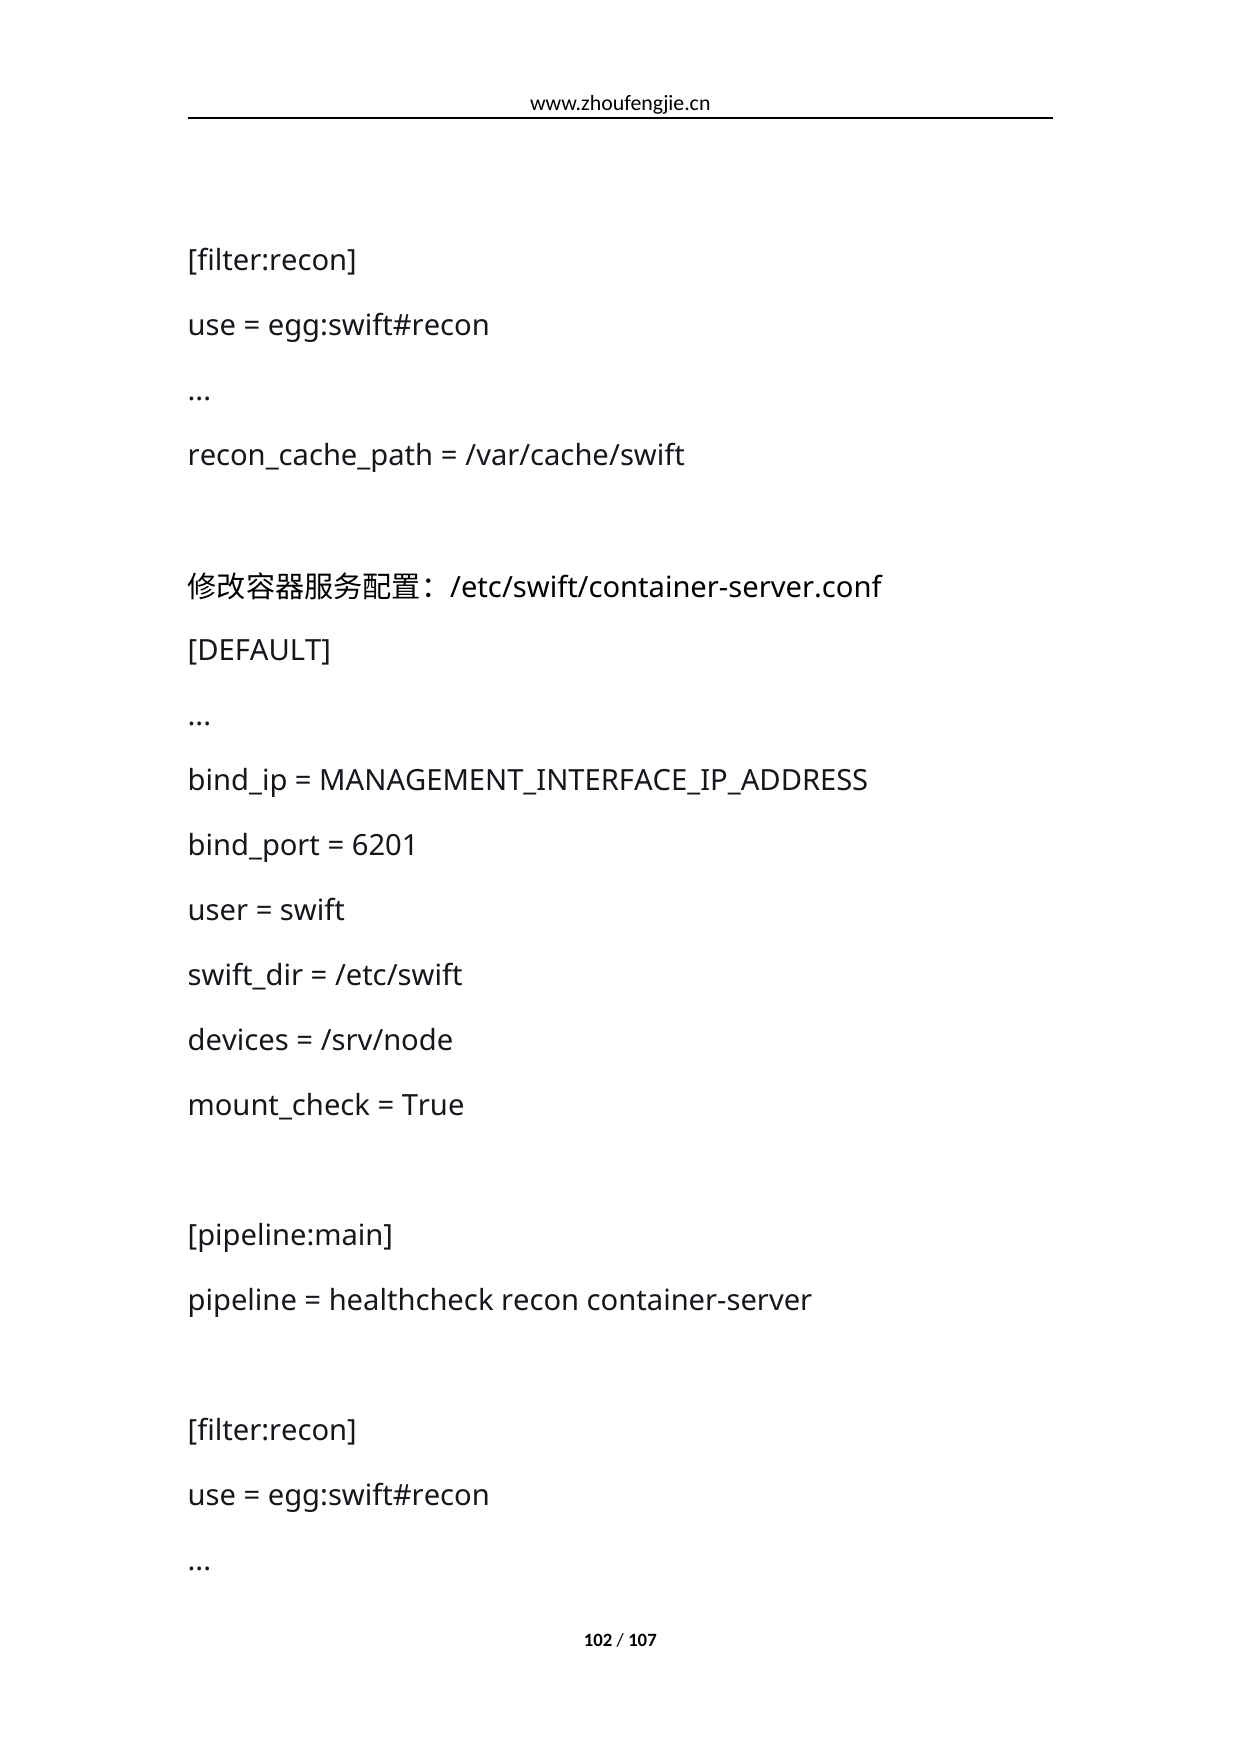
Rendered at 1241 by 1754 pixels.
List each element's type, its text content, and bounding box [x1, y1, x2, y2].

text use = egg:swift#recon [187, 292, 1053, 357]
text ... [187, 682, 1053, 747]
text 修改容器服务配置：/etc/swift/container-server.conf [187, 552, 1053, 617]
text ... [187, 357, 1053, 422]
text recon_cache_path = /var/cache/swift [187, 422, 1053, 487]
text devices = /srv/node [187, 1007, 1053, 1072]
text bind_port = 6201 [187, 812, 1053, 877]
text [filter:recon] [187, 1397, 1053, 1462]
text ... [187, 1527, 1053, 1592]
text [filter:recon] [187, 227, 1053, 292]
text [DEFAULT] [187, 617, 1053, 682]
text mount_check = True [187, 1072, 1053, 1137]
text bind_ip = MANAGEMENT_INTERFACE_IP_ADDRESS [187, 747, 1053, 812]
text swift_dir = /etc/swift [187, 942, 1053, 1007]
text [pipeline:main] [187, 1202, 1053, 1267]
text pipeline = healthcheck recon container-server [187, 1267, 1053, 1332]
text use = egg:swift#recon [187, 1462, 1053, 1527]
text user = swift [187, 877, 1053, 942]
